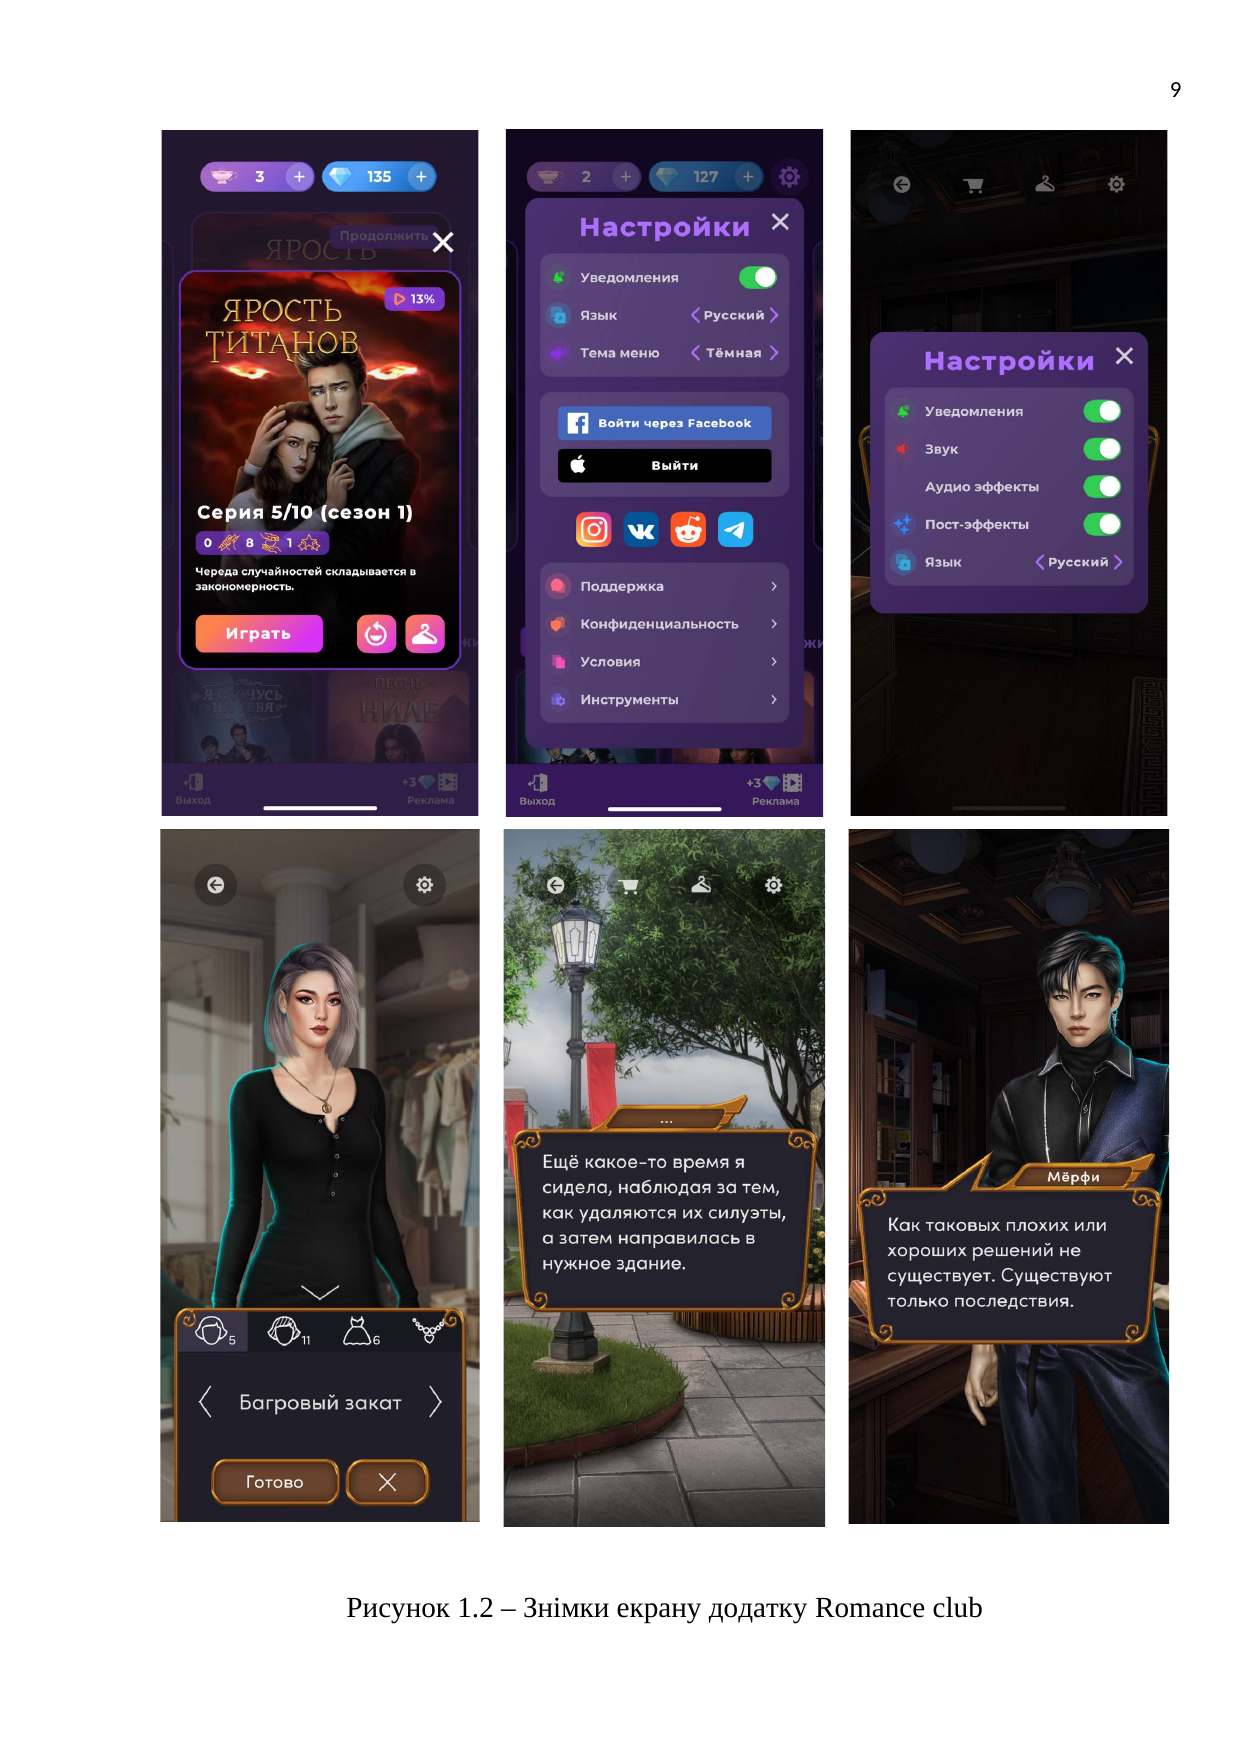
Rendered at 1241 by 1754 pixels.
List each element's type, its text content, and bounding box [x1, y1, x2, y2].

picture [503, 829, 826, 1527]
table_cell [837, 830, 1181, 1540]
picture [161, 130, 479, 816]
table_header [492, 129, 837, 830]
picture [850, 130, 1168, 816]
table_header [837, 129, 1181, 830]
table_cell [148, 830, 492, 1540]
text Рисунок 1.2 – Знімки екрану додатку Romance club [148, 1590, 1181, 1623]
picture [160, 829, 480, 1522]
table_header [148, 129, 492, 830]
table_cell [492, 830, 837, 1540]
picture [848, 829, 1170, 1524]
picture [505, 129, 824, 817]
